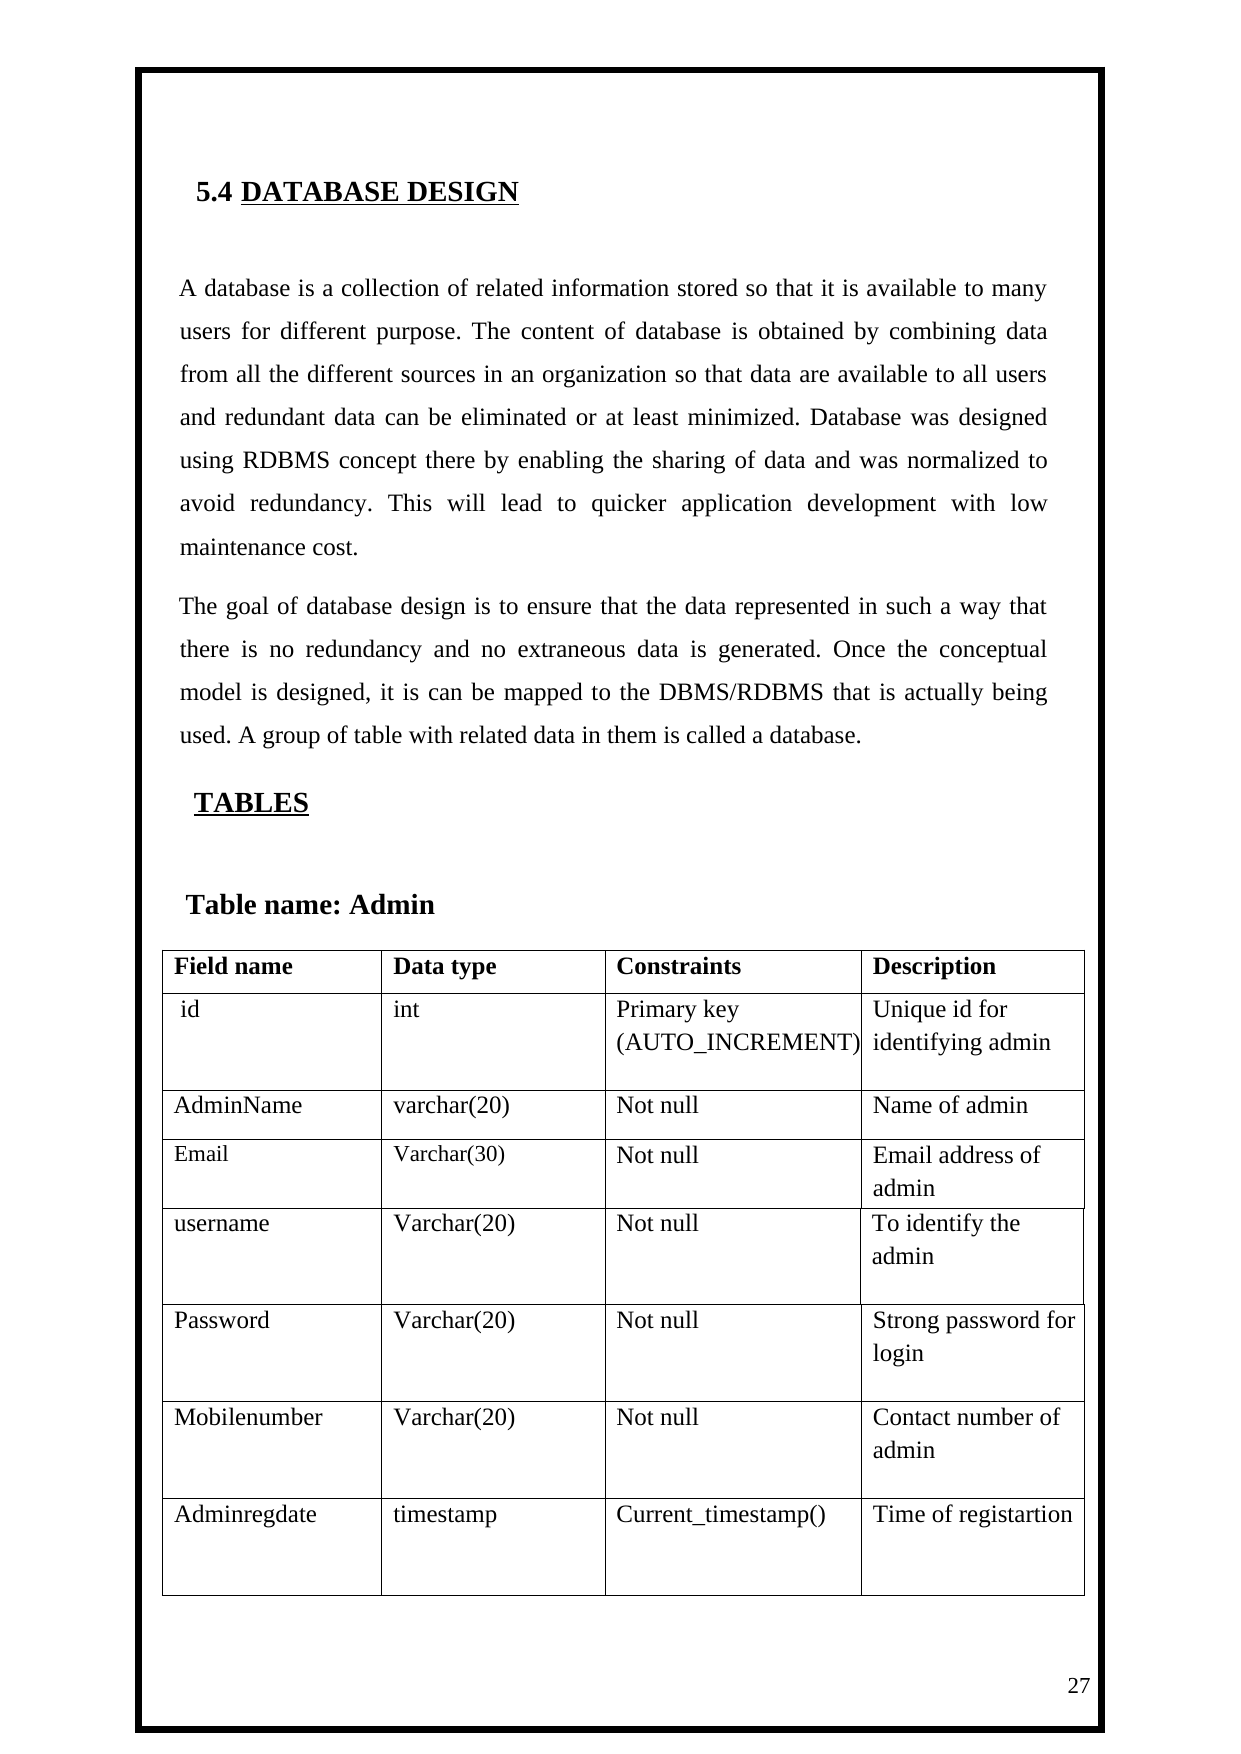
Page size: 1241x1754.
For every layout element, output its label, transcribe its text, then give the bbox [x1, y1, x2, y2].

table_cell username [163, 1209, 381, 1304]
table_cell Name of admin [862, 1091, 1084, 1139]
table_header Field name [163, 951, 381, 993]
table_cell Email [163, 1140, 381, 1207]
table_cell Time of registartion [862, 1499, 1084, 1594]
subtitle DATABASE DESIGN [196, 174, 1090, 208]
table_cell Varchar(20) [382, 1305, 605, 1401]
table_cell Password [163, 1305, 381, 1401]
table_cell Current_timestamp() [606, 1499, 861, 1594]
table_cell Strong password for login [862, 1305, 1084, 1401]
table_cell Not null [606, 1091, 861, 1139]
table_cell AdminName [163, 1091, 381, 1139]
table_cell Primary key (AUTO_INCREMENT) [606, 994, 861, 1089]
table_header Constraints [606, 951, 861, 993]
table_cell Not null [606, 1140, 861, 1207]
text Table name: Admin [185, 887, 1090, 921]
text TABLES [150, 785, 1090, 818]
table_cell Unique id for identifying admin [862, 994, 1084, 1089]
table_cell int [382, 994, 605, 1089]
table_cell Mobilenumber [163, 1402, 381, 1498]
table_cell Not null [606, 1305, 861, 1401]
table_cell Contact number of admin [862, 1402, 1084, 1498]
text The goal of database design is to ensure that the data represented in such a way that there is no redundancy and no extraneous data is generated. Once the conceptual model is designed, it is can be mapped to the DBMS/RDBMS that is actually being used. A group of table with related data in them is called a database. [178, 591, 1049, 749]
table_cell Adminregdate [163, 1499, 381, 1594]
table_cell To identify the admin [861, 1209, 1083, 1304]
table_cell timestamp [382, 1499, 605, 1594]
text A database is a collection of related information stored so that it is available to many users for different purpose. The content of database is obtained by combining data from all the different sources in an organization so that data are available to all users and redundant data can be eliminated or at least minimized. Database was designed using RDBMS concept there by enabling the sharing of data and was normalized to avoid redundancy. This will lead to quicker application development with low maintenance cost. [178, 273, 1049, 560]
table_cell Email address of admin [862, 1140, 1084, 1207]
table_cell Varchar(20) [382, 1209, 605, 1304]
table_cell varchar(20) [382, 1091, 605, 1139]
table_cell id [163, 994, 381, 1089]
table_header Data type [382, 951, 605, 993]
table_cell Not null [606, 1402, 861, 1498]
table_cell Varchar(20) [382, 1402, 605, 1498]
table_cell Not null [606, 1209, 860, 1304]
table_cell Varchar(30) [382, 1140, 605, 1207]
table_header Description [862, 951, 1084, 993]
